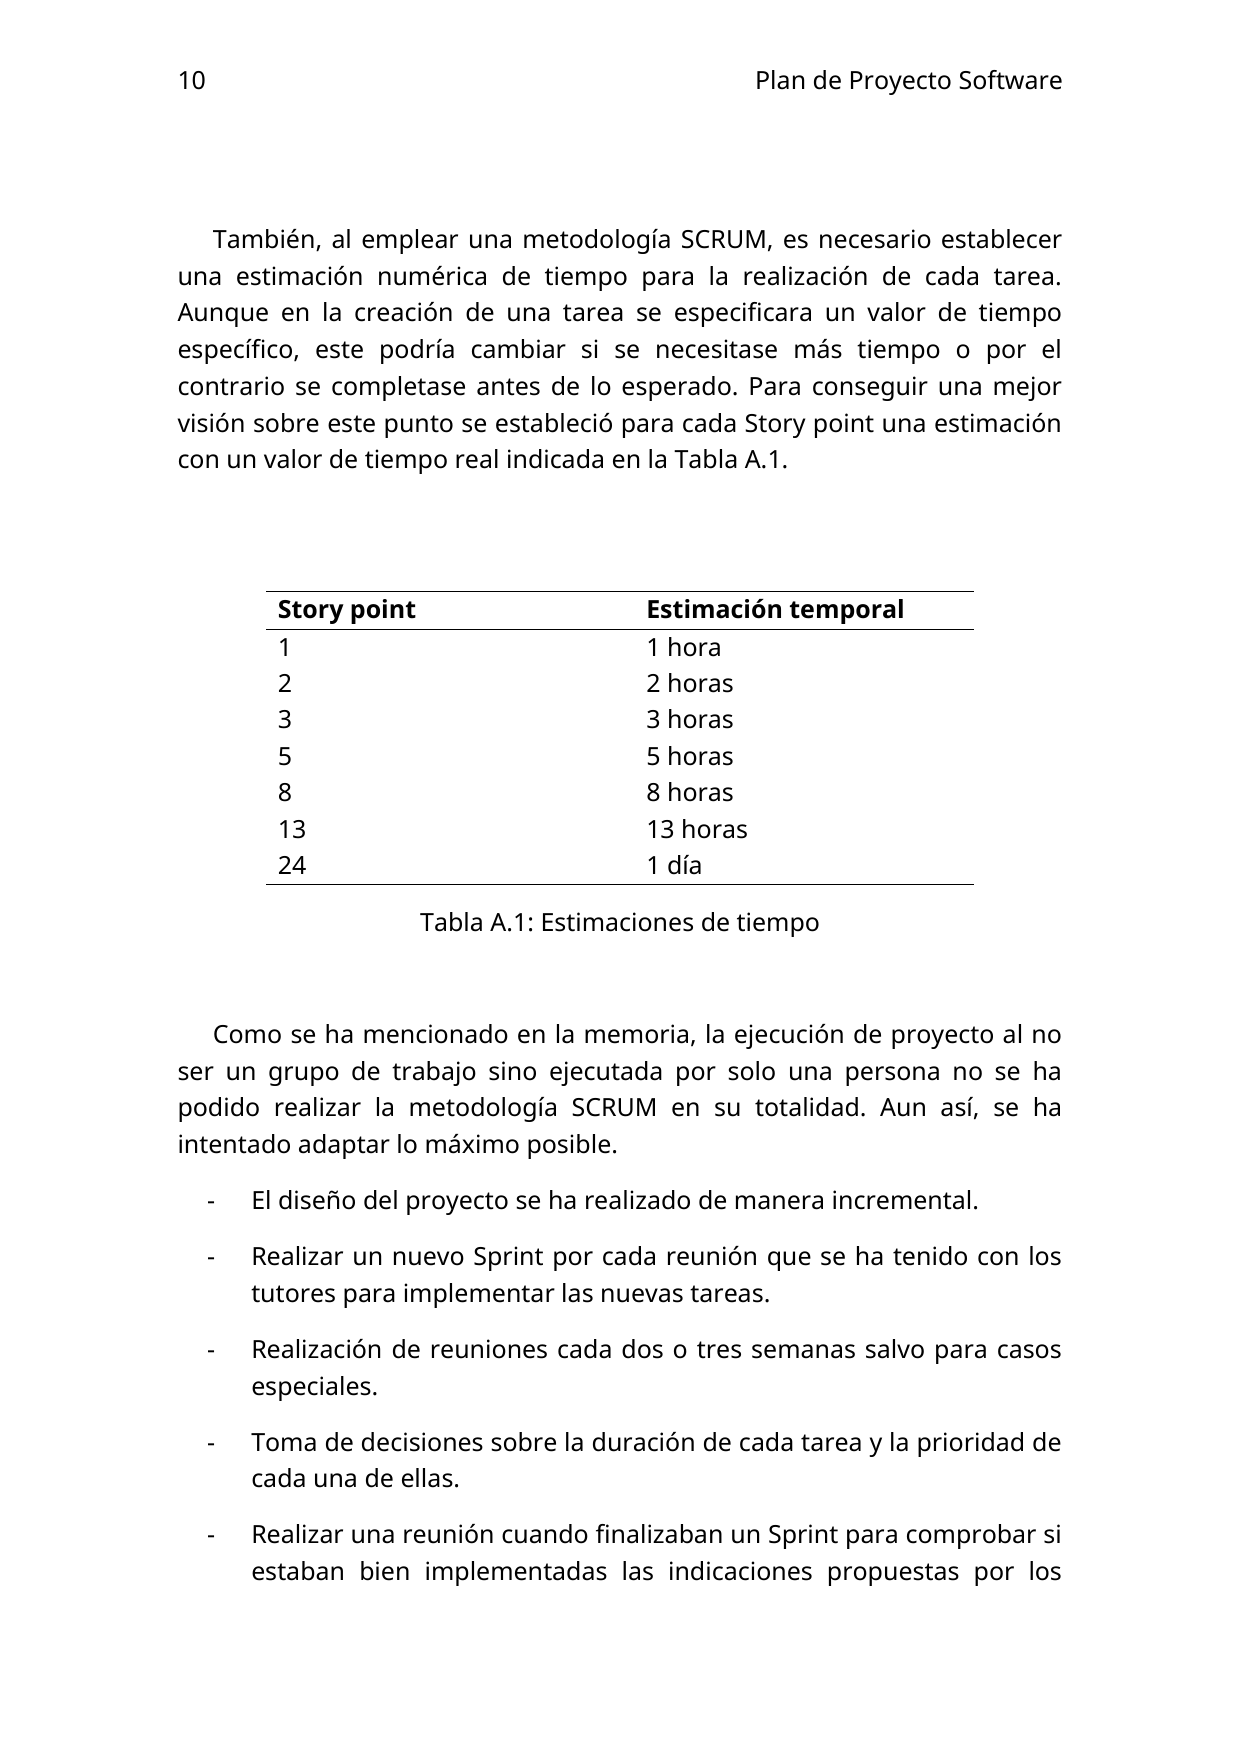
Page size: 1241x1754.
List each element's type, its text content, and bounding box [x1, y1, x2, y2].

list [207, 1517, 1063, 1588]
table_cell 2 horas [635, 666, 974, 702]
table_cell 8 [266, 775, 635, 811]
table_cell 1 día [635, 848, 974, 884]
table_header Estimación temporal [635, 592, 974, 628]
table_cell 3 [266, 702, 635, 738]
table_cell 5 horas [635, 739, 974, 775]
table_cell 13 [266, 811, 635, 848]
table_cell 1 [266, 630, 635, 666]
table_cell 2 [266, 666, 635, 702]
list Realización de reuniones cada dos o tres semanas salvo para casos especiales. [207, 1332, 1063, 1402]
table_cell 13 horas [635, 811, 974, 848]
text Como se ha mencionado en la memoria, la ejecución de proyecto al no ser un grupo de trabajo sino ejecutada por solo una persona no se ha podido realizar la metodología SCRUM en su totalidad. Aun así, se ha intentado adaptar lo máximo posible. [177, 1016, 1063, 1161]
table_cell 1 hora [635, 630, 974, 666]
list Toma de decisiones sobre la duración de cada tarea y la prioridad de cada una de ellas. [207, 1424, 1063, 1495]
list El diseño del proyecto se ha realizado de manera incremental. [207, 1183, 1063, 1217]
table_cell 8 horas [635, 775, 974, 811]
table_cell 3 horas [635, 702, 974, 738]
text También, al emplear una metodología SCRUM, es necesario establecer una estimación numérica de tiempo para la realización de cada tarea. Aunque en la creación de una tarea se especificara un valor de tiempo específico, este podría cambiar si se necesitase más tiempo o por el contrario se completase antes de lo esperado. Para conseguir una mejor visión sobre este punto se estableció para cada Story point una estimación con un valor de tiempo real indicada en la Tabla A.1. [177, 222, 1063, 476]
table_header Story point [266, 592, 635, 628]
table_cell 24 [266, 848, 635, 884]
list Realizar un nuevo Sprint por cada reunión que se ha tenido con los tutores para implementar las nuevas tareas. [207, 1239, 1063, 1309]
table_cell 5 [266, 739, 635, 775]
text Tabla A.1: Estimaciones de tiempo [177, 904, 1063, 938]
